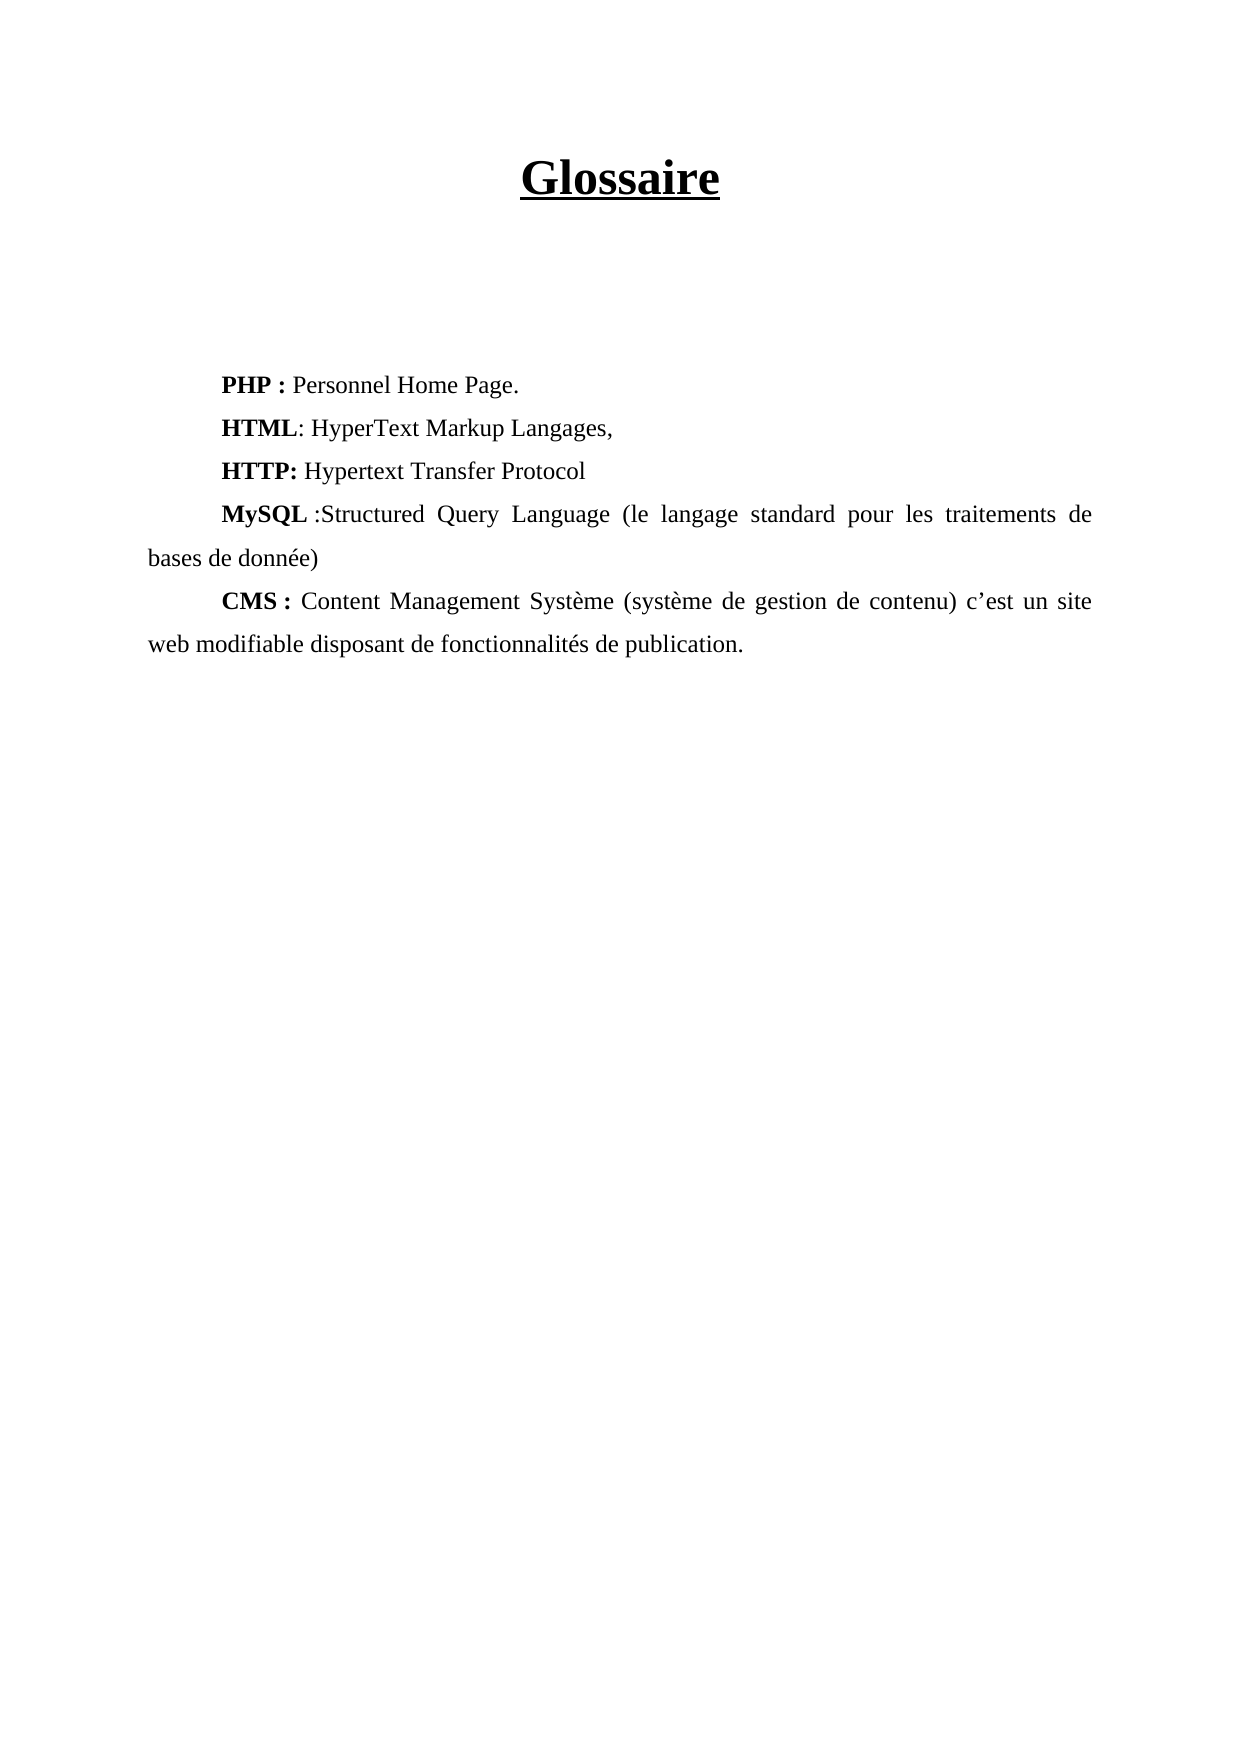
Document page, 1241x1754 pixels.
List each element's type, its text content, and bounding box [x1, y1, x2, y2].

text CMS : Content Management Système (système de gestion de contenu) c’est un site web modifiable disposant de fonctionnalités de publication. [148, 586, 1093, 658]
text Glossaire [148, 148, 1093, 205]
text HTTP: Hypertext Transfer Protocol [148, 456, 1093, 485]
text MySQL :Structured Query Language (le langage standard pour les traitements de bases de donnée) [148, 499, 1093, 571]
text HTML: HyperText Markup Langages, [148, 413, 1093, 442]
text PHP : Personnel Home Page. [148, 370, 1093, 399]
